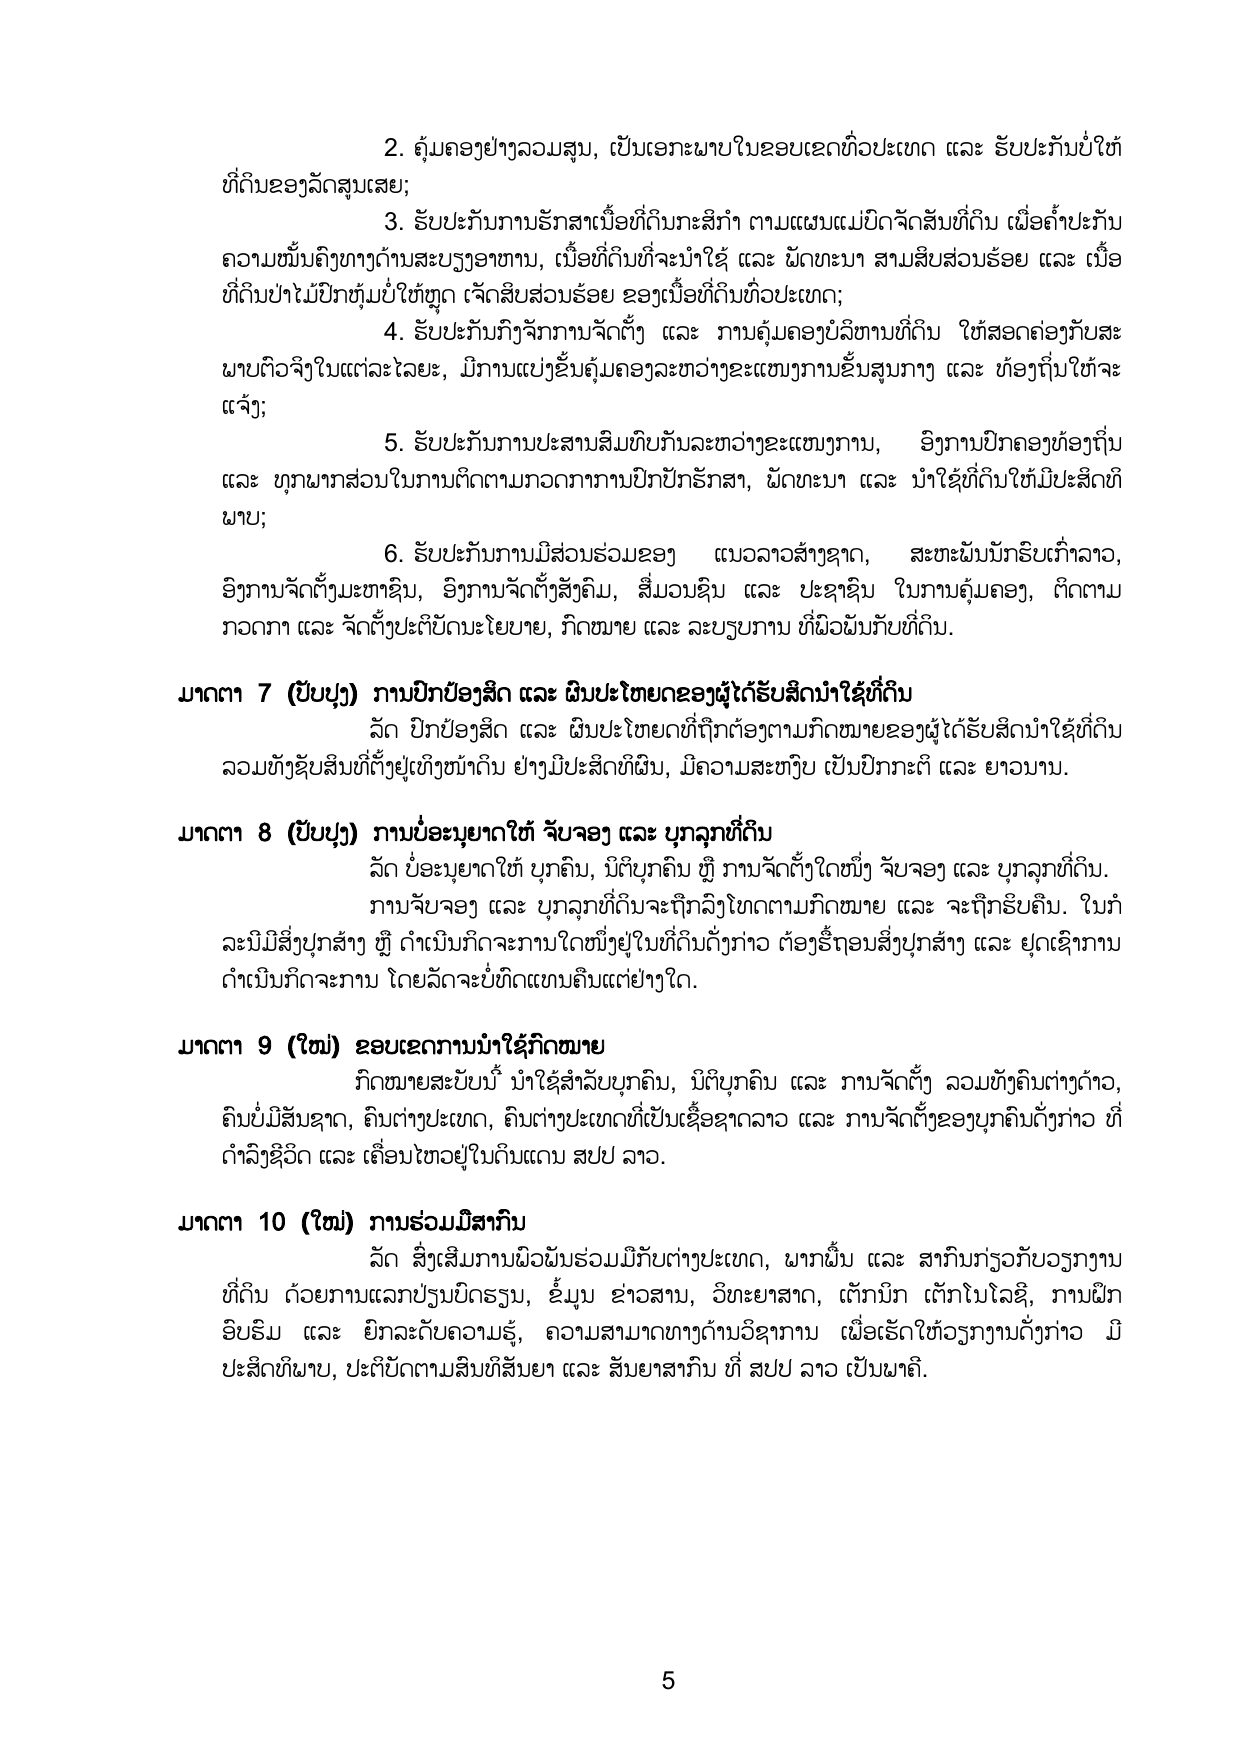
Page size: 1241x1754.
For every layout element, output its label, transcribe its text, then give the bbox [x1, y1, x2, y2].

list ຄຸ້ມຄອງຢ່າງລວມສູນ, ເປັນເອກະພາບໃນຂອບ​ເຂດທົ່ວປະເທດ ແລະ ຮັບປະກັນບໍ່ໃຫ້ທີ່ດິນຂອງລັດສູນເສຍ; [222, 130, 1122, 204]
list ຮັບປະກັນການຮັກສາເນື້ອທີ່ດິນກະສິກຳ ຕາມແຜນແມ່ບົດຈັດສັນທີ່ດິນ ເພື່ອຄໍ້າປະກັນຄວາມໝັ້ນຄົງທາງດ້ານສະບຽງອາຫານ, ເນື້ອທີ່ດິນທີ່ຈະນໍາໃຊ້ ແລະ ພັດທະນາ ສາມສິບສ່ວນຮ້ອຍ ແລະ ເນື້ອ ທີ່ດິນປ່າໄມ້ປົກຫຸ້ມບໍ່ໃຫ້ຫຼຸດ ເຈັດສິບສ່ວນຮ້ອຍ ຂອງເນື້ອທີ່ດິນທົ່ວປະເທດ; [222, 204, 1122, 314]
subtitle ມາດຕາ 10 (ໃໝ່) ການຮ່ວມມືສາກົນ [177, 1204, 1122, 1241]
text ລັດ ສົ່ງເສີມການພົວພັນຮ່ວມມືກັບຕ່າງປະເທດ, ພາກ​ພື້ນ ​ແລະ ສາກົນກ່ຽວ​ກັບ​ວຽກ​ງານ​ທີ່ດິນ ດ້ວຍການແລກປ່ຽນບົດຮຽນ, ຂໍ້ມູນ ຂ່າວສານ, ວິທະຍາສາດ, ເຕັກນິກ ເຕັກໂນໂລຊີ, ການຝຶກອົບຮົມ ແລະ ຍົກລະດັບຄວາມຮູ້, ຄວາມສາມາດທາງດ້ານວິຊາການ ເພື່ອເຮັດໃຫ້ວຽກງານດັ່ງກ່າວ ມີປະສິດທິພາບ, ປະຕິບັດຕາມສົນທິສັນຍາ ແລະ ສັນຍາສາກົນ ທີ່ ສປປ ລາວ ເປັນພາຄີ. [222, 1241, 1122, 1388]
list ຮັບປະກັນກົງຈັກການຈັດຕັ້ງ ແລະ ການຄຸ້ມຄອງບໍລິຫານທີ່ດິນ ໃຫ້ສອດຄ່ອງກັບສະ ພາບຕົວຈິງໃນແຕ່ລະໄລຍະ, ມີການແບ່ງຂັ້ນຄຸ້ມຄອງລະຫວ່າງຂະແໜງການຂັ້ນສູນກາງ ແລະ ທ້ອງຖິ່ນໃຫ້ຈະ ແຈ້ງ; [222, 314, 1122, 425]
text ກົດໝາຍສະບັບນີ້ ນໍາໃຊ້ສຳລັບບຸກຄົນ, ນິຕິບຸກຄົນ ແລະ ການຈັດຕັ້ງ ລວມທັງຄົນຕ່າງດ້າວ, ຄົນບໍ່ມີສັນຊາດ, ຄົນ​ຕ່າງປະ​ເທດ, ຄົນຕ່າງປະເທດທີ່ເປັນເຊື້ອຊາດລາວ ແລະ ການຈັດຕັ້ງຂອງບຸກຄົນດັ່ງກ່າວ ທີ່ດຳລົງຊີວິດ ແລະ ເຄື່ອນໄຫວຢູ່ໃນດິນແດນ ສປປ ລາວ. [222, 1064, 1122, 1175]
text ການຈັບຈອງ ແລະ ບຸກລຸກທີ່ດິນຈະຖືກລົງໂທດຕາມກົດໝາຍ ແລະ ຈະຖືກຮິບຄືນ. ໃນກໍ ລະນີມີສິ່ງປຸກສ້າງ ຫຼື ດຳເນີນກິດຈະການໃດໜຶ່ງຢູ່ໃນທີ່ດິນດັ່ງກ່າວ ຕ້ອງຮື້ຖອນສິ່ງປຸກສ້າງ ແລະ ຢຸດເຊົາການ ດໍາເນີນກິດຈະການ ໂດຍລັດຈະບໍ່ທົດແທນຄືນແຕ່ຢ່າງໃດ. [222, 888, 1122, 999]
subtitle ມາດຕາ 9 (ໃໝ່) ຂອບເຂດການນໍາໃຊ້ກົດໝາຍ [177, 1027, 1122, 1064]
list ຮັບປະກັນການປະສານສົມທົບກັນລະຫວ່າງຂະແໜງການ, ອົງການປົກຄອງທ້ອງຖິ່ນ ແລະ ທຸກພາກສ່ວນໃນການຕິດຕາມກວດກາການປົກປັກຮັກສາ, ພັດທະນາ ແລະ ນໍາໃຊ້ທີ່ດິນໃຫ້ມີປະສິດທິ ພາບ; [222, 425, 1122, 536]
subtitle ມາດຕາ 7 (ປັບປຸງ) ການປົກປ້ອງສິດ ແລະ ຜົນປະໂຫຍດຂອງຜູ້​ໄດ້ຮັບສິດນຳໃຊ້ທີ່ດິນ [177, 675, 1122, 712]
text ລັດ ບໍ່ອະນຸຍາດໃຫ້ ບຸກຄົນ, ນິຕິບຸກຄົນ ຫຼື ການຈັດຕັ້ງໃດໜຶ່ງ ຈັບຈອງ ແລະ ບຸກລຸກທີ່ດິນ. [222, 851, 1122, 888]
list ຮັບປະກັນການມີສ່ວນຮ່ວມຂອງ ແນວລາວສ້າງຊາດ, ສະຫະພັນນັກຮົບເກົ່າລາວ, ອົງການຈັດຕັ້ງມະຫາຊົນ, ອົງການຈັດຕັ້ງສັງຄົມ, ສື່ມວນຊົນ ແລະ ປະຊາຊົນ ໃນການຄຸ້ມ​ຄອງ, ຕິດຕາມ ກວດກາ ແລະ ຈັດຕັ້ງປະຕິບັດນະໂຍບາຍ, ກົດໝາຍ ແລະ ລະບຽບ​ການ ທີ່ພົວພັນກັບທີ່ດິນ. [222, 536, 1122, 646]
subtitle ມາດຕາ 8 (ປັບປຸງ) ການບໍ່ອະນຸຍາດໃຫ້ ຈັບຈອງ ແລະ ບຸກລຸກທີ່ດິນ [177, 814, 1122, 851]
text ລັດ ປົກປ້ອງສິດ ແລະ ຜົນປະໂຫຍດທີ່ຖືກຕ້ອງຕາມກົດໝາຍຂອງຜູ້​ໄດ້ຮັບສິດນຳໃຊ້ທີ່ດິນ ລວມທັງຊັບສິນທີ່ຕັ້ງຢູ່ເທິງໜ້າດິນ ຢ່າງມີປະສິດທິຜົນ, ມີຄວາມສະຫງົບ ເປັນປົກກະຕິ ແລະ ຍາວນານ. [222, 712, 1122, 786]
